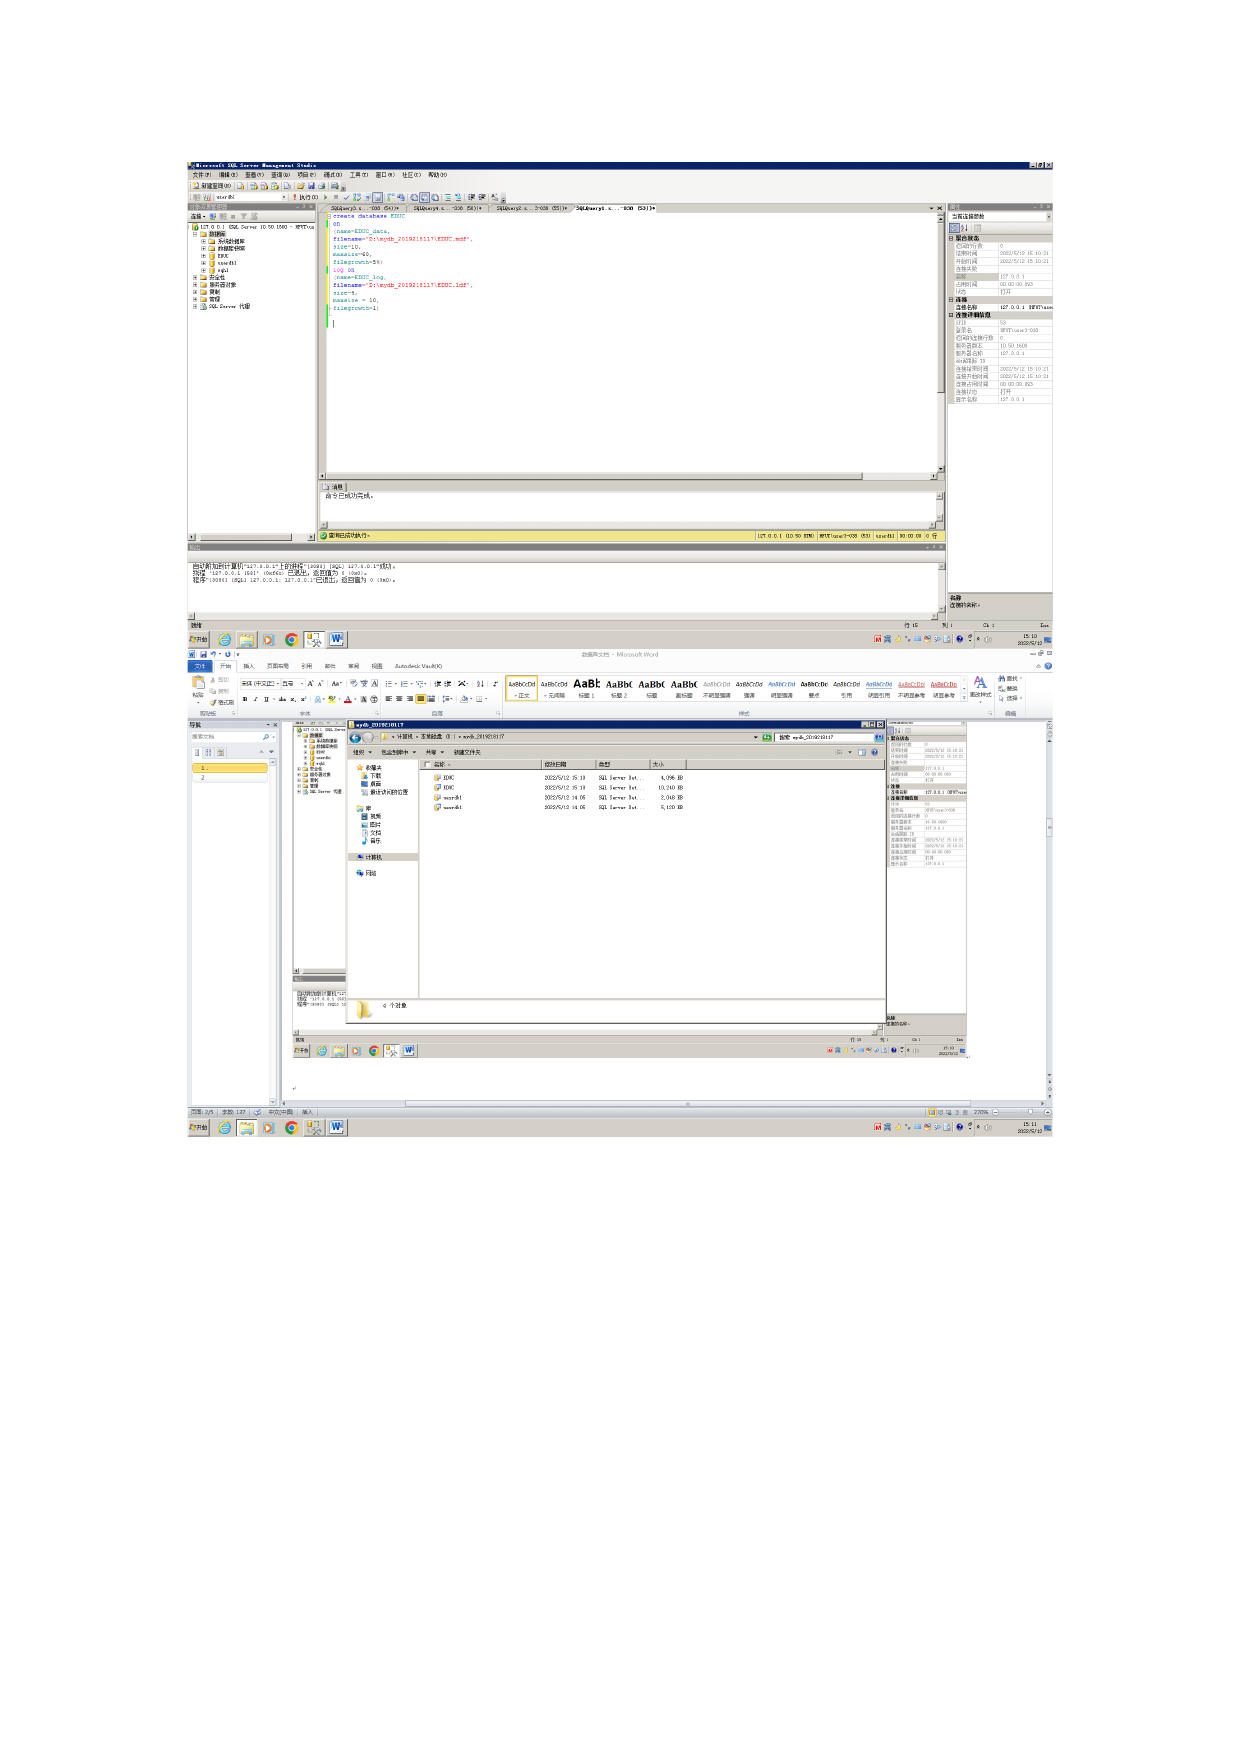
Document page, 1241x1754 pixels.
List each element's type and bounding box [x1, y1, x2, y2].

picture [187, 162, 1053, 1137]
